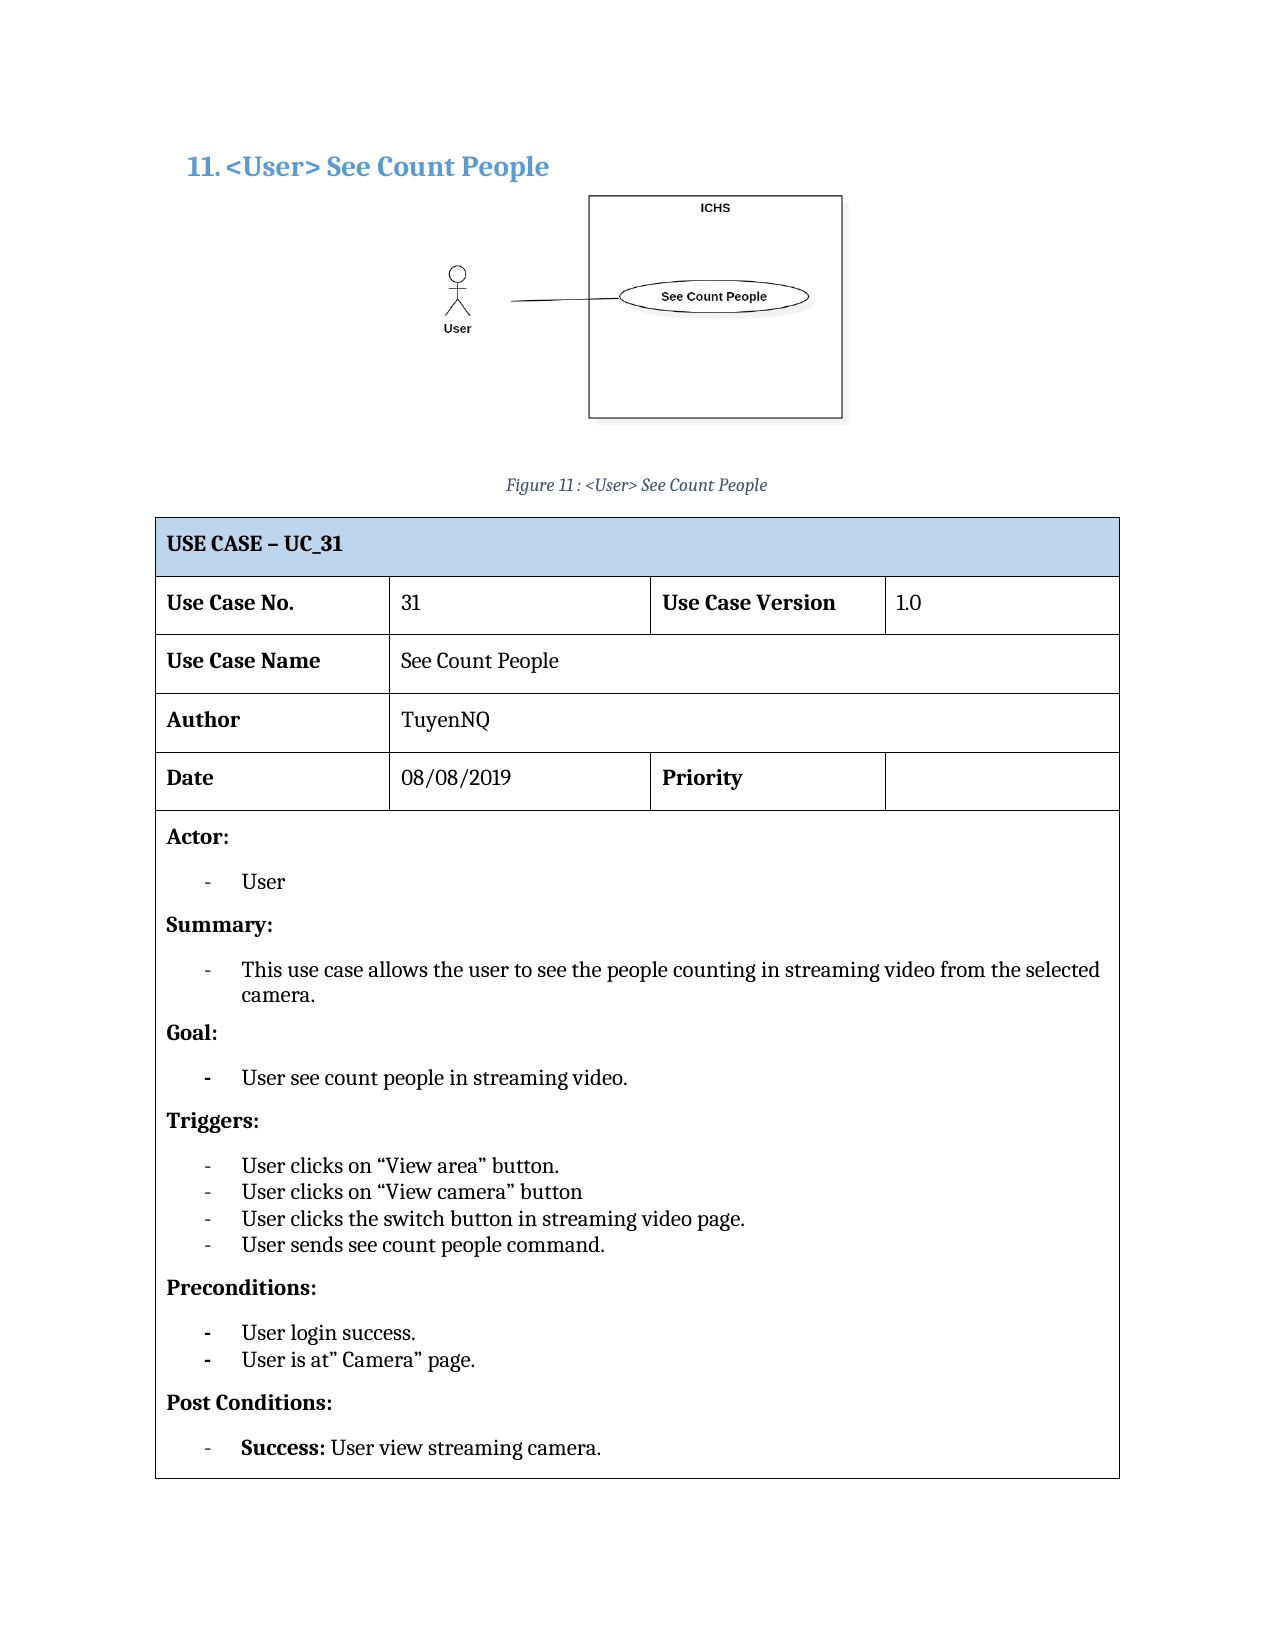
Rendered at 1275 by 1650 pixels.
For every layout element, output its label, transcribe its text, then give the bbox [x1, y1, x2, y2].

table_cell Priority [651, 753, 885, 810]
table_cell 08/08/2019 [390, 753, 650, 810]
picture [395, 186, 880, 456]
table_header USE CASE – UC_31 [156, 518, 1119, 576]
table_cell 1.0 [886, 577, 1119, 634]
table_cell Use Case Version [651, 577, 885, 634]
table_cell 31 [390, 577, 650, 634]
subtitle <User> See Count People [187, 150, 1125, 183]
table_cell Date [156, 753, 389, 810]
table_cell See Count People [390, 635, 1119, 693]
table_cell [886, 753, 1119, 810]
table_cell Author [156, 694, 389, 752]
table_cell TuyenNQ [390, 694, 1119, 752]
table_cell Use Case Name [156, 635, 389, 693]
table_cell Use Case No. [156, 577, 389, 634]
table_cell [156, 811, 1119, 1477]
